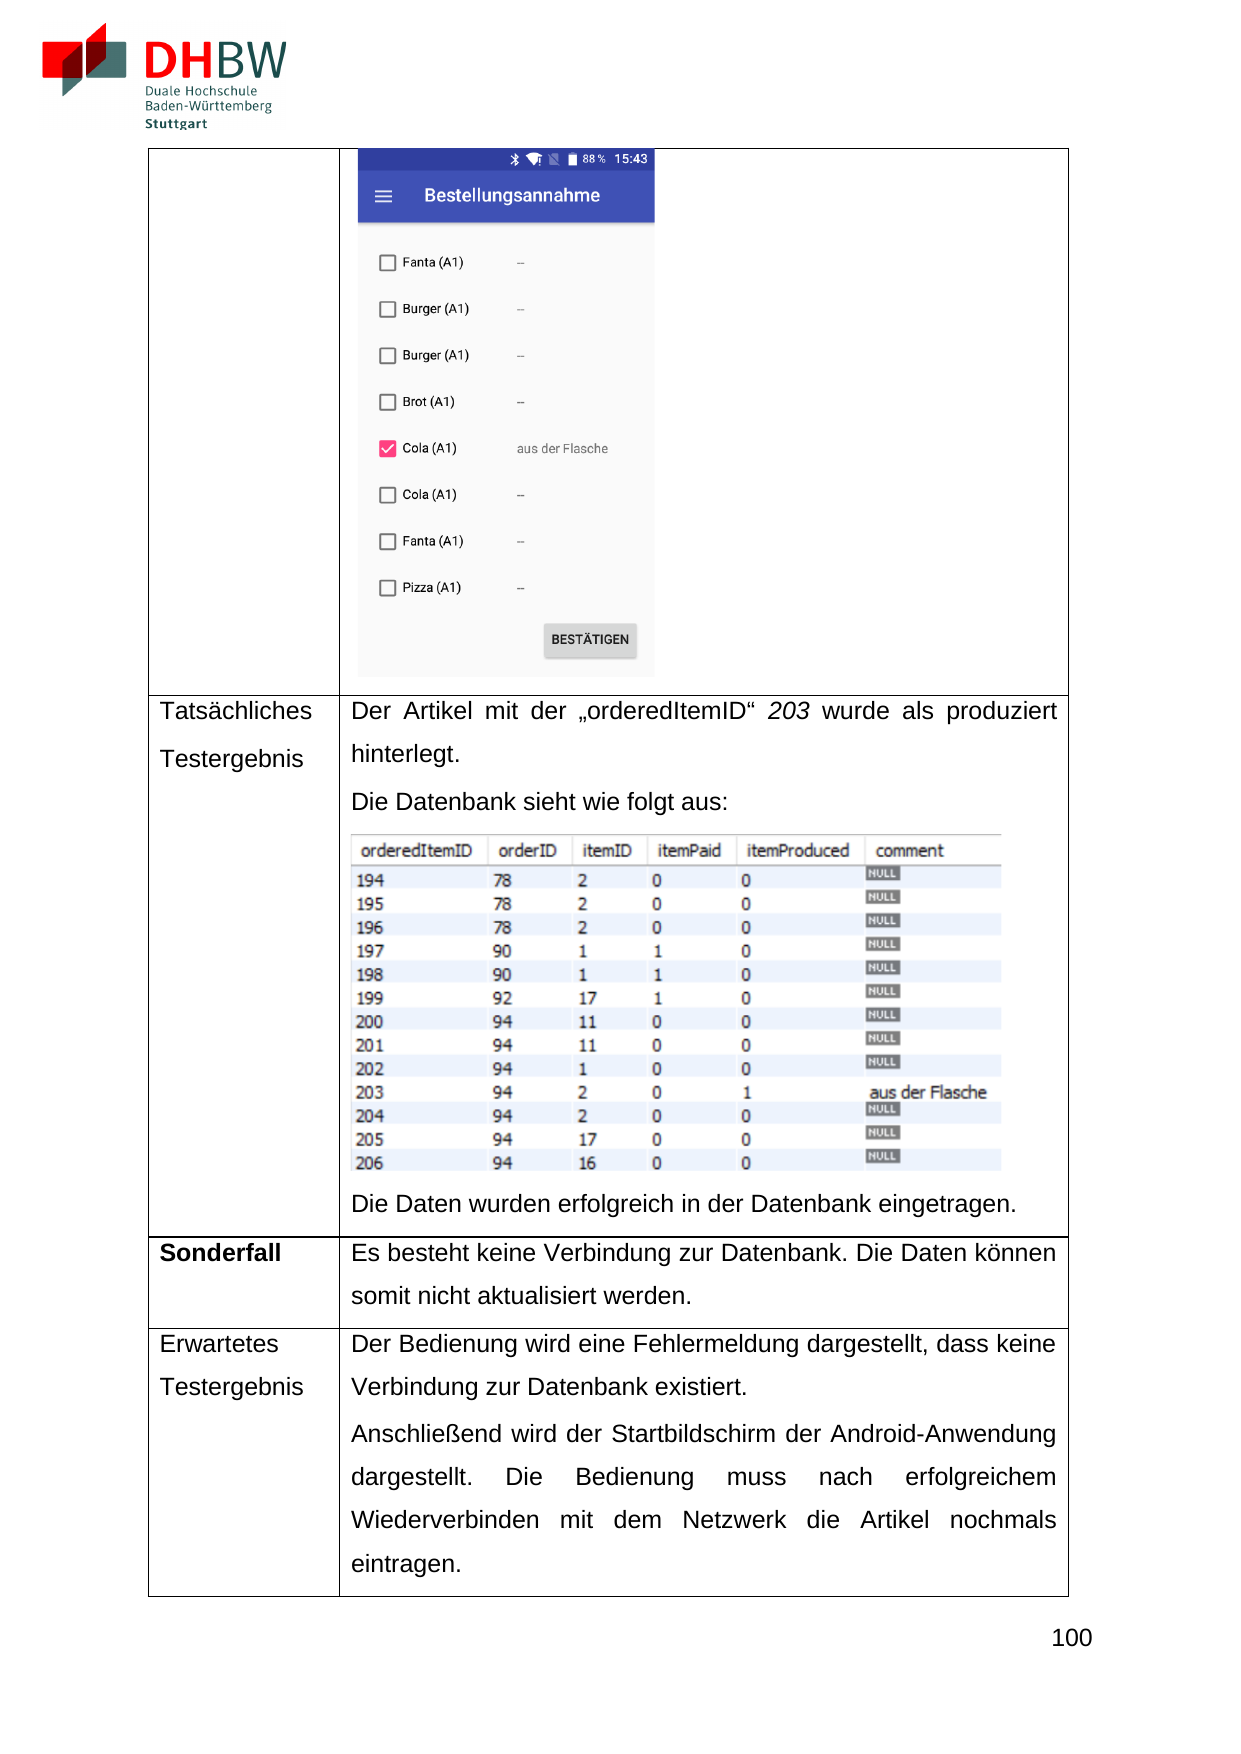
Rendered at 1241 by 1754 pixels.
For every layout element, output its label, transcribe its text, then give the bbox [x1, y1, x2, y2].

table_cell Es besteht keine Verbindung zur Datenbank. Die Daten können somit nicht aktualisiert werden. [340, 1238, 1068, 1328]
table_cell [149, 149, 339, 695]
table_cell Der Bedienung wird eine Fehlermeldung dargestellt, dass keine Verbindung zur Datenbank existiert. Anschließend wird der Startbildschirm der Android-Anwendung dargestellt. Die Bedienung muss nach erfolgreichem Wiederverbinden mit dem Netzwerk die Artikel nochmals eintragen. [340, 1329, 1068, 1596]
picture [39, 20, 286, 130]
table_cell Tatsächliches Testergebnis [149, 696, 339, 1236]
picture [357, 148, 655, 677]
table_cell Der Artikel mit der „orderedItemID“ 203 wurde als produziert hinterlegt. Die Datenbank sieht wie folgt aus: Die Daten wurden erfolgreich in der Datenbank eingetragen. [340, 696, 1068, 1236]
picture [350, 834, 1002, 1171]
table_cell Sonderfall [149, 1238, 339, 1328]
table_cell Erwartetes Testergebnis [149, 1329, 339, 1596]
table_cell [340, 149, 1068, 695]
